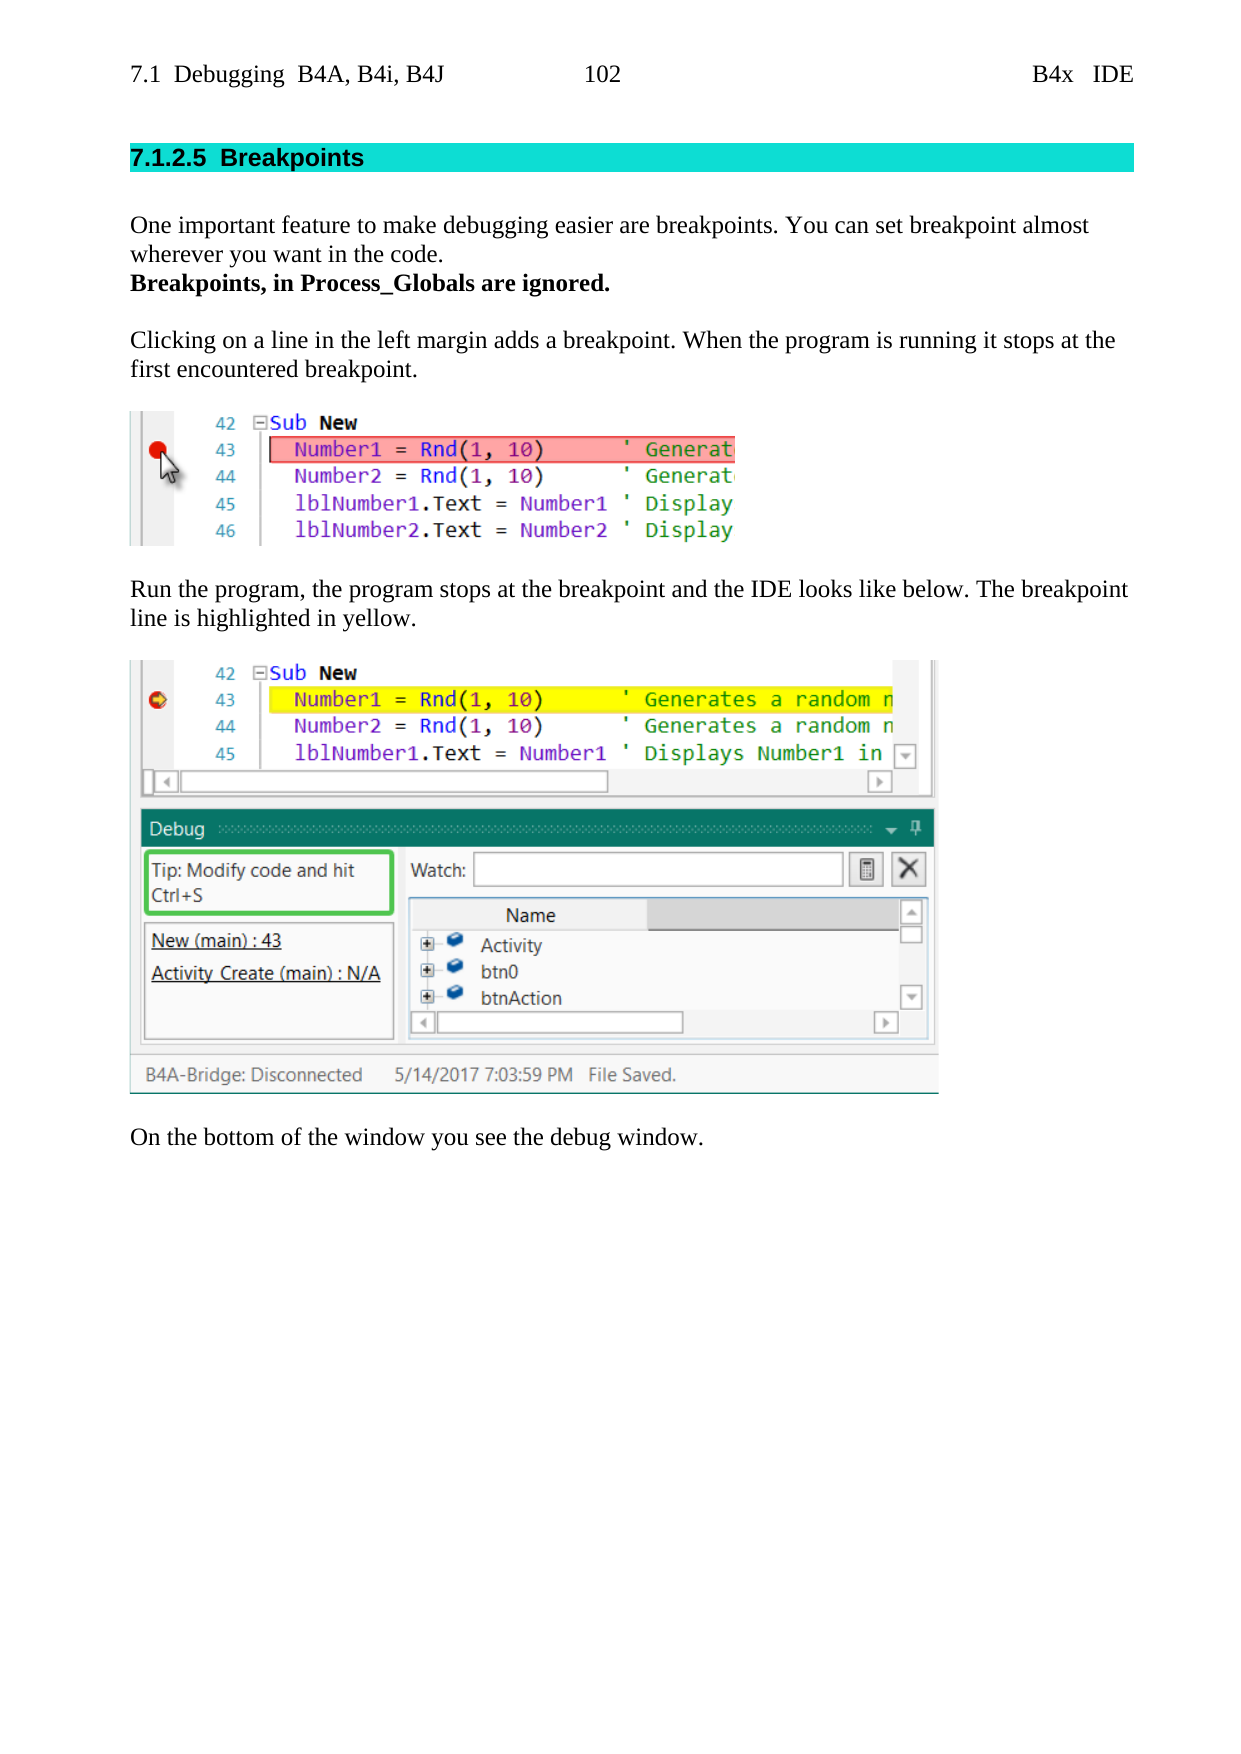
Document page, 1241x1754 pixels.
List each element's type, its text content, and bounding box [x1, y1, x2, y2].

subtitle Breakpoints [130, 143, 1134, 172]
picture [129, 660, 939, 1094]
text Breakpoints, in Process_Globals are ignored. [130, 268, 1134, 297]
text One important feature to make debugging easier are breakpoints. You can set breakpoint almost wherever you want in the code. [130, 211, 1134, 268]
text On the bottom of the window you see the debug window. [130, 1122, 1134, 1151]
text Clicking on a line in the left margin adds a breakpoint. When the program is running it stops at the first encountered breakpoint. [130, 326, 1134, 383]
picture [129, 411, 735, 546]
text Run the program, the program stops at the breakpoint and the IDE looks like below. The breakpoint line is highlighted in yellow. [130, 574, 1134, 632]
